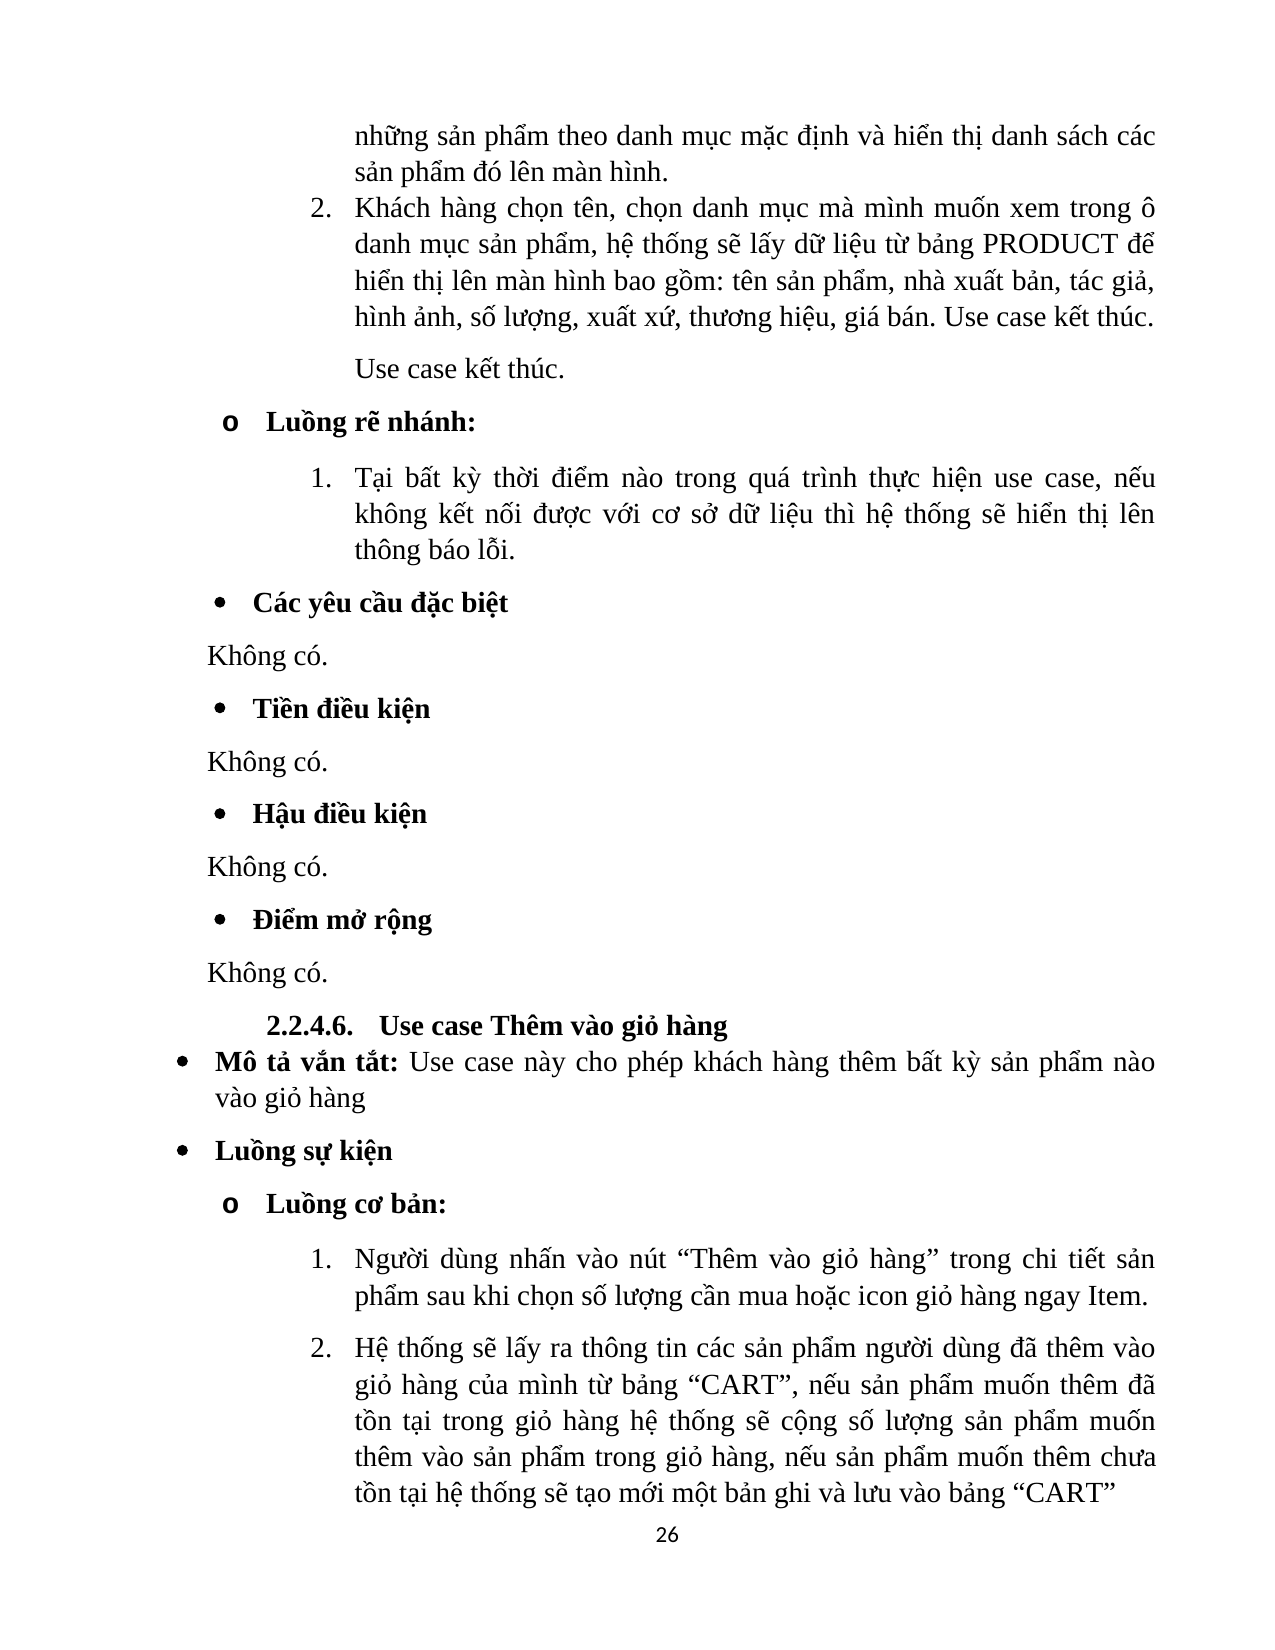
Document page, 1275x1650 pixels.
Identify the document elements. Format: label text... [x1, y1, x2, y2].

text Không có. [207, 849, 1157, 883]
text Use case kết thúc. [292, 352, 1157, 385]
list Luồng rẽ nhánh: [222, 404, 1157, 441]
list Luồng sự kiện [177, 1133, 1157, 1167]
list Mô tả vắn tắt: Use case này cho phép khách hàng thêm bất kỳ sản phẩm nào vào giỏ hàng [177, 1044, 1157, 1114]
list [310, 118, 1157, 188]
list Điểm mở rộng [215, 902, 1157, 936]
list Tại bất kỳ thời điểm nào trong quá trình thực hiện use case, nếu không kết nối được với cơ sở dữ liệu thì hệ thống sẽ hiển thị lên thông báo lỗi. [310, 460, 1157, 566]
list Các yêu cầu đặc biệt [215, 585, 1157, 619]
list Khách hàng chọn tên, chọn danh mục mà mình muốn xem trong ô danh mục sản phẩm, hệ thống sẽ lấy dữ liệu từ bảng PRODUCT để hiển thị lên màn hình bao gồm: tên sản phẩm, nhà xuất bản, tác giả, hình ảnh, số lượng, xuất xứ, thương hiệu, giá bán. Use case kết thúc. [310, 190, 1157, 332]
text Không có. [207, 744, 1157, 777]
list Người dùng nhấn vào nút “Thêm vào giỏ hàng” trong chi tiết sản phẩm sau khi chọn số lượng cần mua hoặc icon giỏ hàng ngay Item. [310, 1242, 1157, 1311]
list Hệ thống sẽ lấy ra thông tin các sản phẩm người dùng đã thêm vào giỏ hàng của mình từ bảng “CART”, nếu sản phẩm muốn thêm đã tồn tại trong giỏ hàng hệ thống sẽ cộng số lượng sản phẩm muốn thêm vào sản phẩm trong giỏ hàng, nếu sản phẩm muốn thêm chưa tồn tại hệ thống sẽ tạo mới một bản ghi và lưu vào bảng “CART” [310, 1331, 1157, 1509]
list Tiền điều kiện [215, 691, 1157, 724]
text Không có. [207, 955, 1157, 989]
list Luồng cơ bản: [222, 1186, 1157, 1222]
subtitle Use case Thêm vào giỏ hàng [266, 1008, 1157, 1042]
list Hậu điều kiện [215, 797, 1157, 830]
text Không có. [207, 638, 1157, 672]
